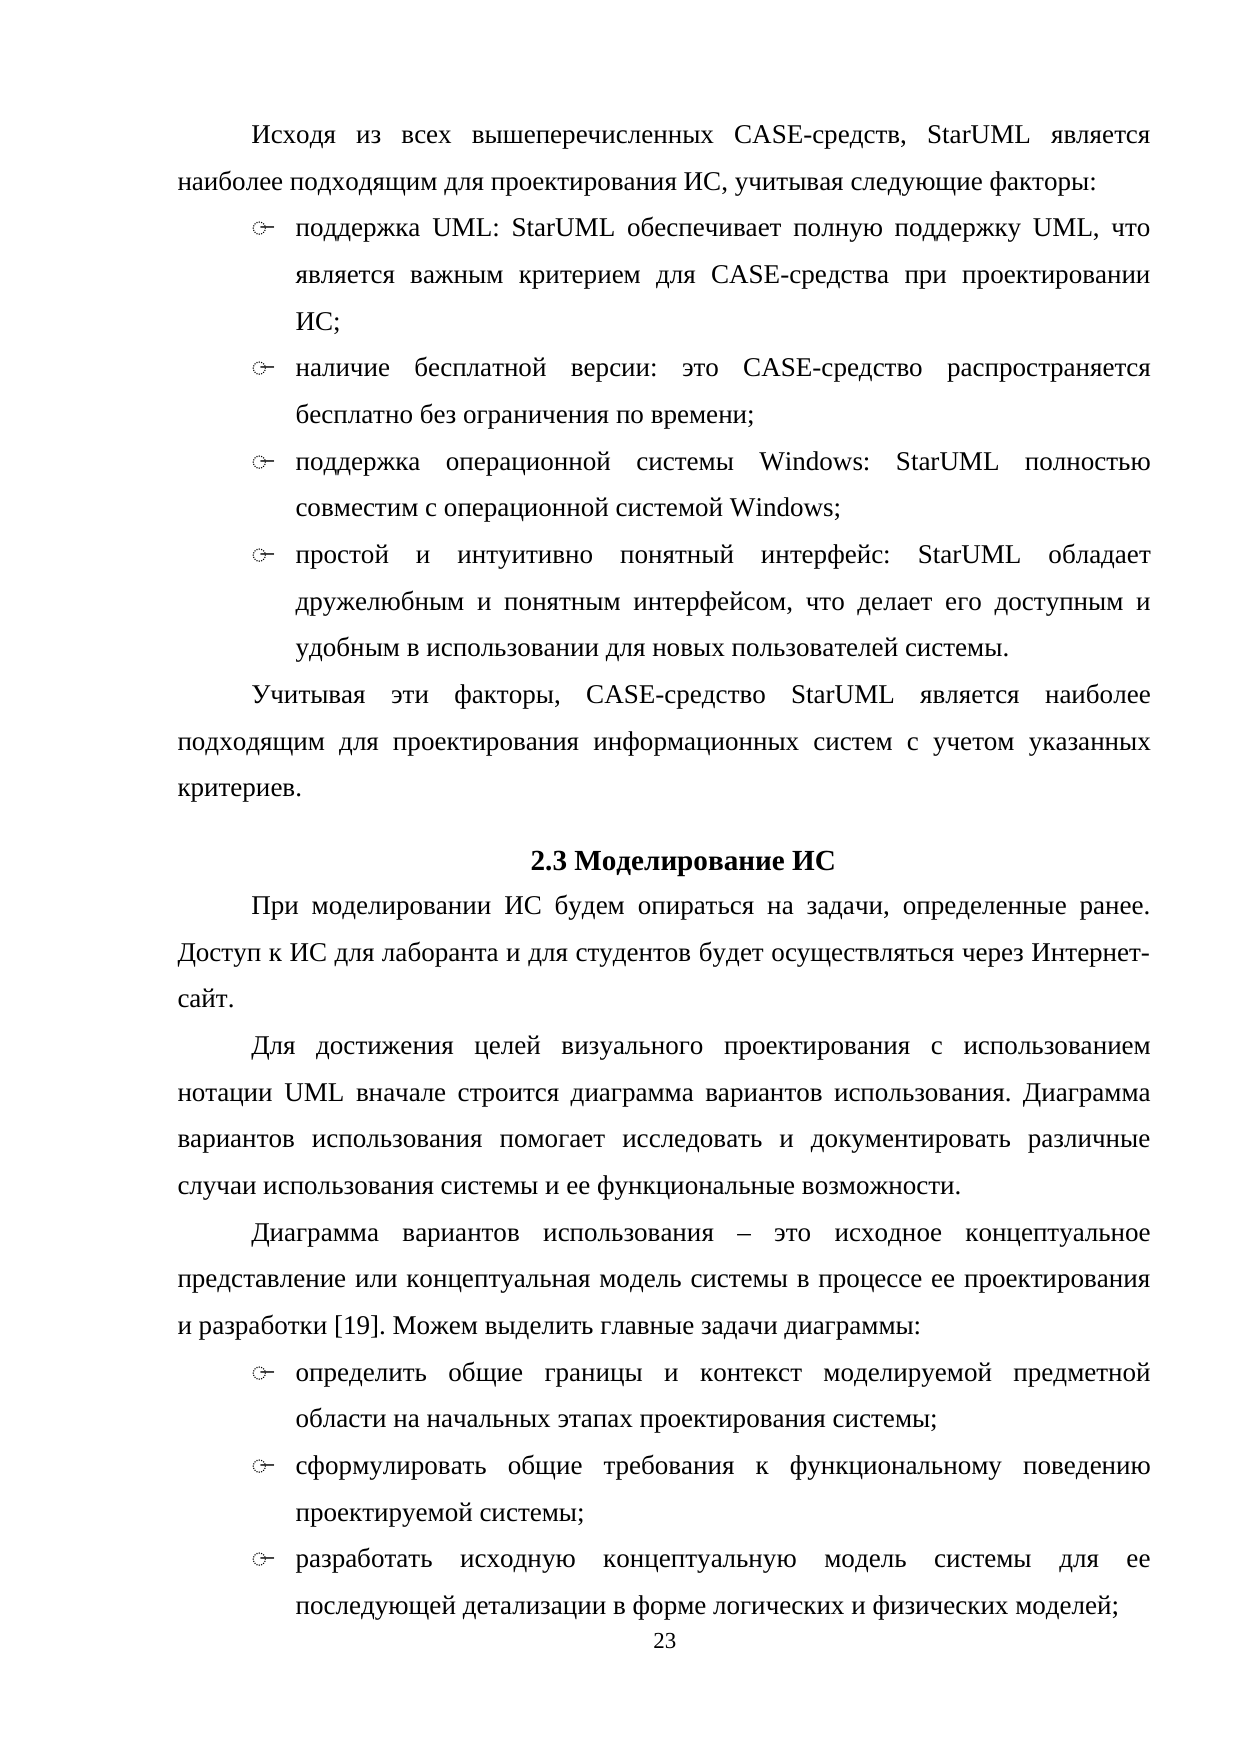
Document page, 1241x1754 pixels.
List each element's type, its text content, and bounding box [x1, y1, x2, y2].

text Учитывая эти факторы, CASE-средство StarUML является наиболее подходящим для проектирования информационных систем с учетом указанных критериев. [177, 678, 1152, 803]
list разработать исходную концептуальную модель системы для ее последующей детализации в форме логических и физических моделей; [251, 1542, 1152, 1620]
list определить общие границы и контекст моделируемой предметной области на начальных этапах проектирования системы; [251, 1356, 1152, 1434]
list Моделирование ИС [215, 843, 1152, 877]
list наличие бесплатной версии: это CASE-средство распространяется бесплатно без ограничения по времени; [251, 351, 1152, 429]
list простой и интуитивно понятный интерфейс: StarUML обладает дружелюбным и понятным интерфейсом, что делает его доступным и удобным в использовании для новых пользователей системы. [251, 538, 1152, 663]
text Исходя из всех вышеперечисленных CASE-средств, StarUML является наиболее подходящим для проектирования ИС, учитывая следующие факторы: [177, 118, 1152, 196]
list сформулировать общие требования к функциональному поведению проектируемой системы; [251, 1449, 1152, 1527]
text Диаграмма вариантов использования – это исходное концептуальное представление или концептуальная модель системы в процессе ее проектирования и разработки [19]. Можем выделить главные задачи диаграммы: [177, 1216, 1152, 1340]
list поддержка UML: StarUML обеспечивает полную поддержку UML, что является важным критерием для CASE-средства при проектировании ИС; [251, 211, 1152, 336]
text Для достижения целей визуального проектирования с использованием нотации UML вначале строится диаграмма вариантов использования. Диаграмма вариантов использования помогает исследовать и документировать различные случаи использования системы и ее функциональные возможности. [177, 1029, 1152, 1200]
text При моделировании ИС будем опираться на задачи, определенные ранее. Доступ к ИС для лаборанта и для студентов будет осуществляться через Интернет-сайт. [177, 889, 1152, 1014]
list поддержка операционной системы Windows: StarUML полностью совместим с операционной системой Windows; [251, 445, 1152, 523]
